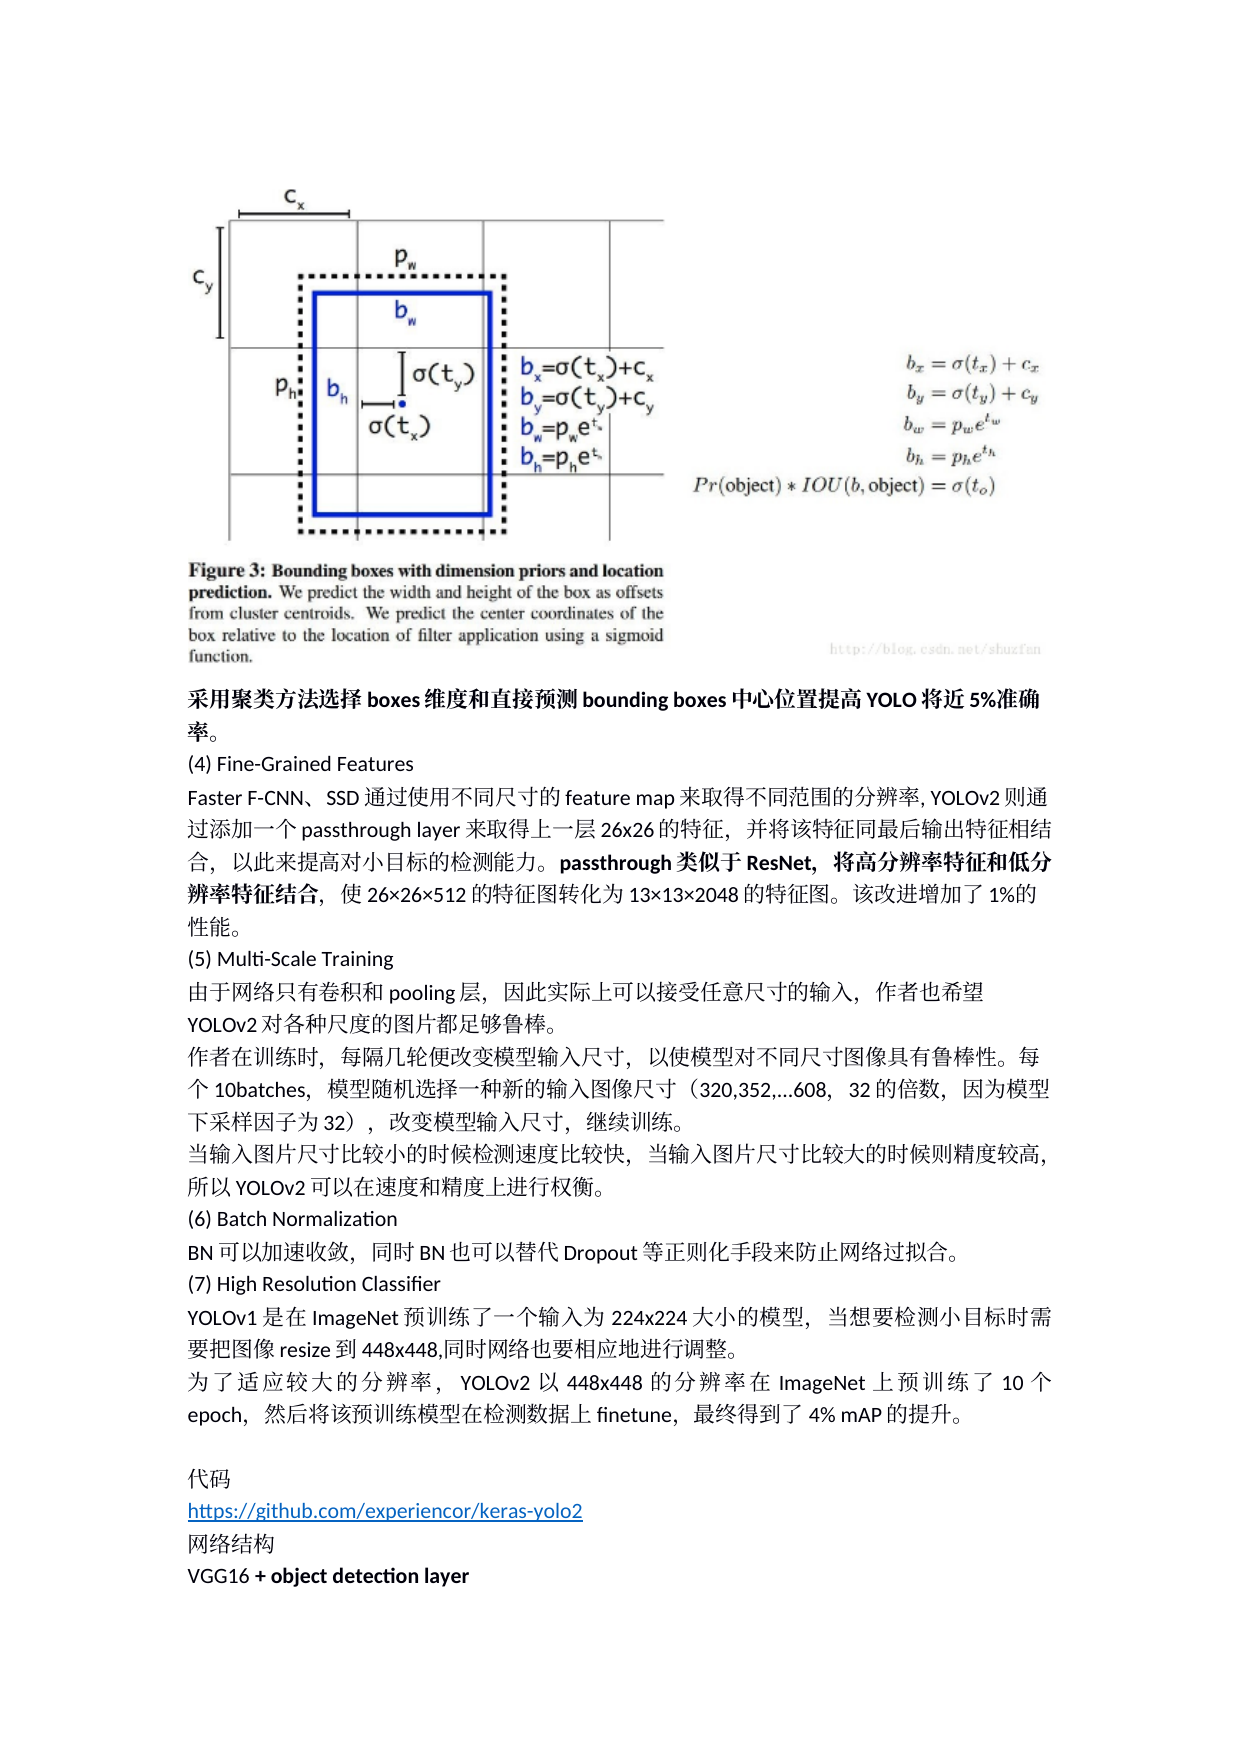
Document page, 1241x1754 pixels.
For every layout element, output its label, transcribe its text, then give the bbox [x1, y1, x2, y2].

text 采用聚类方法选择boxes维度和直接预测bounding boxes中心位置提高YOLO将近5%准确率。 [187, 682, 1053, 747]
text (4) Fine-Grained Features [187, 747, 1053, 779]
text 由于网络只有卷积和pooling层，因此实际上可以接受任意尺寸的输入，作者也希望YOLOv2对各种尺度的图片都足够鲁棒。 [187, 974, 1053, 1039]
text YOLOv1是在ImageNet预训练了一个输入为224x224大小的模型，当想要检测小目标时需要把图像resize到448x448,同时网络也要相应地进行调整。 [187, 1299, 1053, 1364]
text BN可以加速收敛，同时BN也可以替代Dropout等正则化手段来防止网络过拟合。 [187, 1234, 1053, 1267]
text 作者在训练时，每隔几轮便改变模型输入尺寸，以使模型对不同尺寸图像具有鲁棒性。每个10batches，模型随机选择一种新的输入图像尺寸（320,352,...608，32的倍数，因为模型下采样因子为32），改变模型输入尺寸，继续训练。 [187, 1039, 1053, 1137]
text https://github.com/experiencor/keras-yolo2 [187, 1494, 1053, 1527]
text 网络结构 [187, 1527, 1053, 1559]
text (6) Batch Normalization [187, 1202, 1053, 1234]
text VGG16 + object detection layer [187, 1559, 1053, 1592]
picture [187, 174, 1053, 670]
text Faster F-CNN、SSD通过使用不同尺寸的feature map来取得不同范围的分辨率, YOLOv2则通过添加一个passthrough layer来取得上一层26x26的特征，并将该特征同最后输出特征相结合，以此来提高对小目标的检测能力。passthrough类似于ResNet，将高分辨率特征和低分辨率特征结合，使26×26×512的特征图转化为13×13×2048的特征图。该改进增加了1%的性能。 [187, 779, 1053, 942]
text 代码 [187, 1462, 1053, 1494]
text 为了适应较大的分辨率，YOLOv2以448x448的分辨率在ImageNet上预训练了10个epoch，然后将该预训练模型在检测数据上finetune，最终得到了 4% mAP的提升。 [187, 1364, 1053, 1429]
text 当输入图片尺寸比较小的时候检测速度比较快，当输入图片尺寸比较大的时候则精度较高，所以YOLOv2可以在速度和精度上进行权衡。 [187, 1137, 1053, 1202]
text (5) Multi-Scale Training [187, 942, 1053, 974]
text (7) High Resolution Classifier [187, 1267, 1053, 1299]
